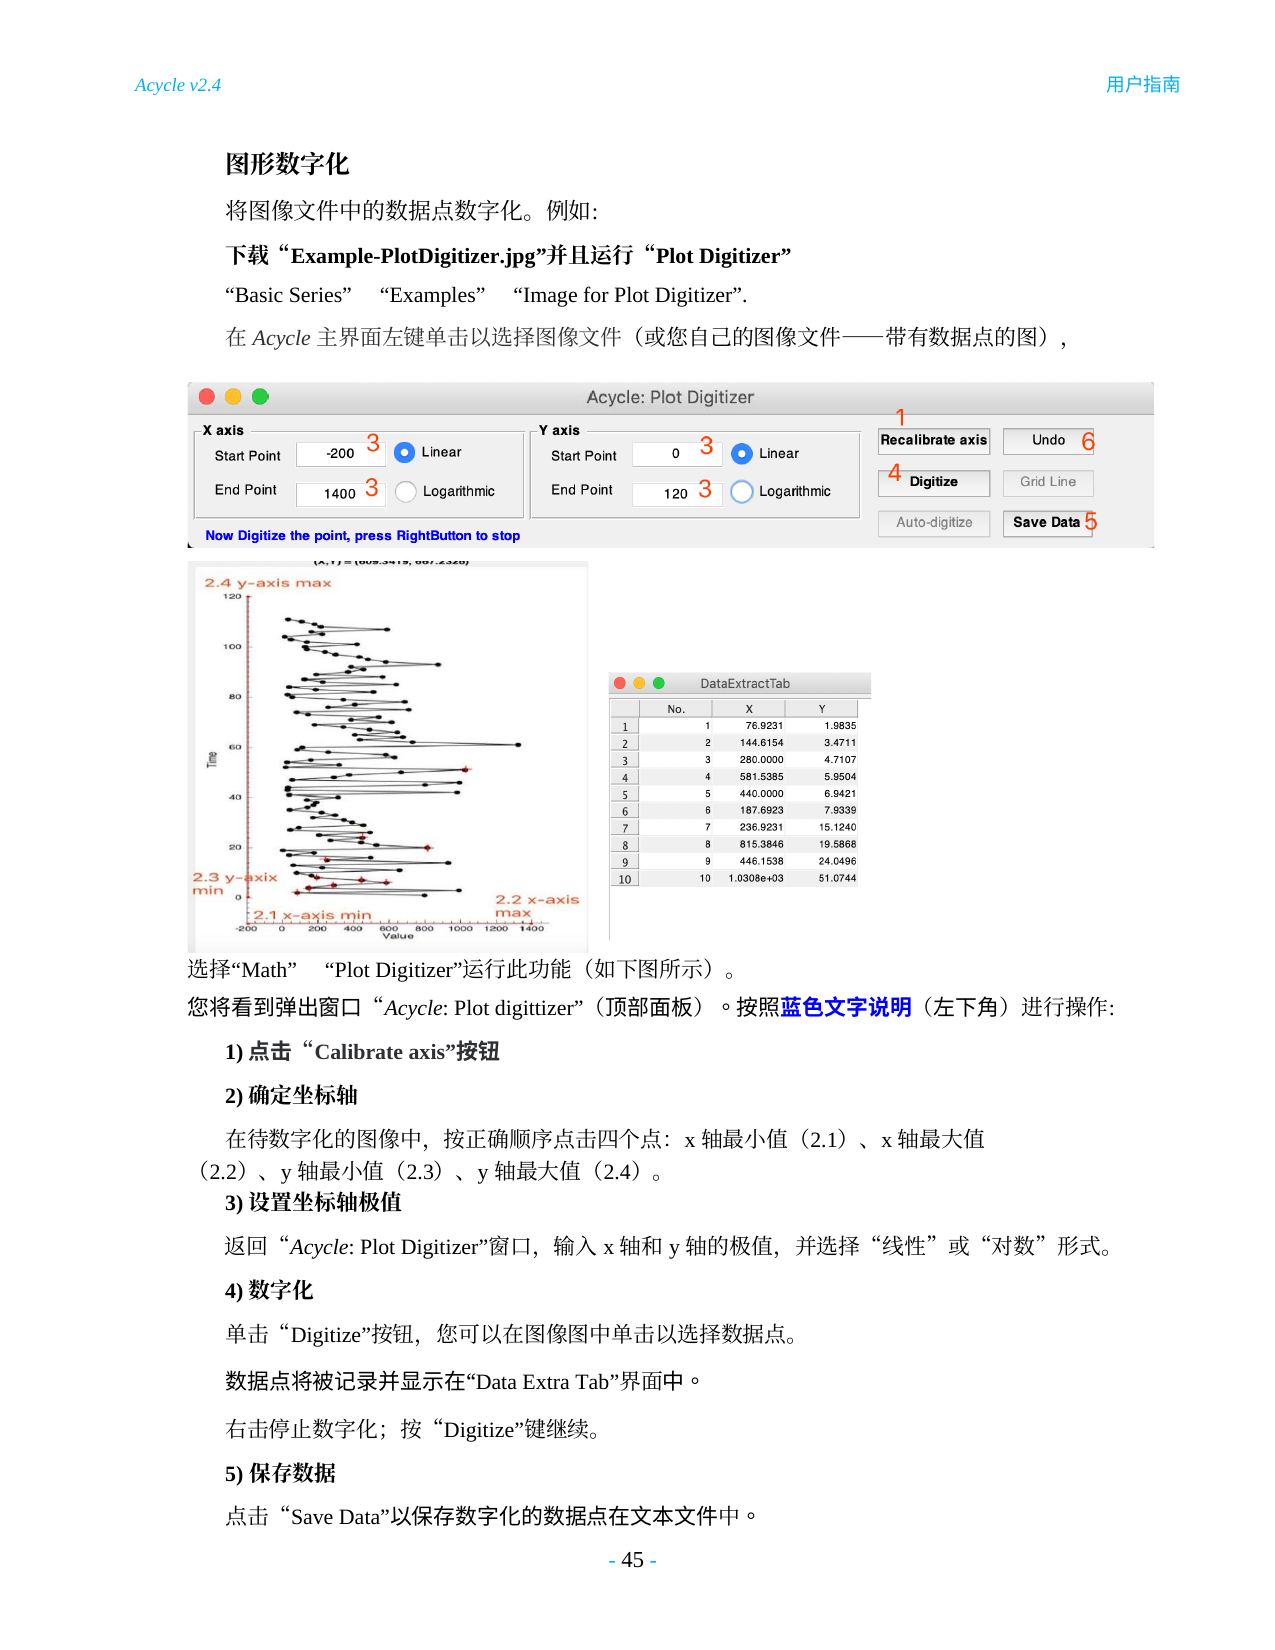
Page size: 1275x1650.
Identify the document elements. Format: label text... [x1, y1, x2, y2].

text 下载“Example-PlotDigitizer.jpg”并且运行“Plot Digitizer” [225, 238, 1210, 270]
picture [187, 382, 1155, 548]
picture [608, 672, 872, 940]
list 确定坐标轴 [225, 1079, 1210, 1110]
text 返回“Acycle: Plot Digitizer”窗口，输入 x 轴和 y 轴的极值，并选择“线性”或“对数”形式。 [187, 1229, 1210, 1261]
list 设置坐标轴极值 [225, 1186, 1210, 1217]
text 单击“Digitize”按钮，您可以在图像图中单击以选择数据点。 [225, 1317, 975, 1349]
picture [1128, 78, 1141, 86]
list 数字化 [225, 1273, 1210, 1305]
picture [136, 81, 142, 89]
text 将图像文件中的数据点数字化。例如: [225, 193, 1210, 226]
text 右击停止数字化；按“Digitize”键继续。 [225, 1412, 1210, 1443]
picture [1164, 80, 1170, 92]
text 在 Acycle 主界面左键单击以选择图像文件（或您自己的图像文件——带有数据点的图），选择“Math”  “Plot Digitizer”运行此功能（如下图所示）。 [187, 320, 1088, 382]
picture [187, 561, 589, 953]
list 点击“Calibrate axis”按钮 [225, 1034, 1210, 1066]
picture [1151, 75, 1160, 80]
text 在待数字化的图像中，按正确顺序点击四个点：x 轴最小值（2.1）、x 轴最大值（2.2）、y 轴最小值（2.3）、y 轴最大值（2.4）。 [187, 1123, 1047, 1186]
subtitle 图形数字化 [225, 144, 1210, 180]
text 数据点将被记录并显示在“Data Extra Tab”界面中。 [225, 1364, 975, 1396]
text 点击“Save Data”以保存数字化的数据点在文本文件中。 [225, 1499, 1210, 1531]
list 保存数据 [225, 1456, 1210, 1487]
text 您将看到弹出窗口“Acycle: Plot digittizer”（顶部面板）。按照蓝色文字说明（左下角）进行操作: [187, 991, 1210, 1022]
text “Basic Series”  “Examples”  “Image for Plot Digitizer”. [225, 282, 1210, 307]
picture [1151, 84, 1158, 92]
